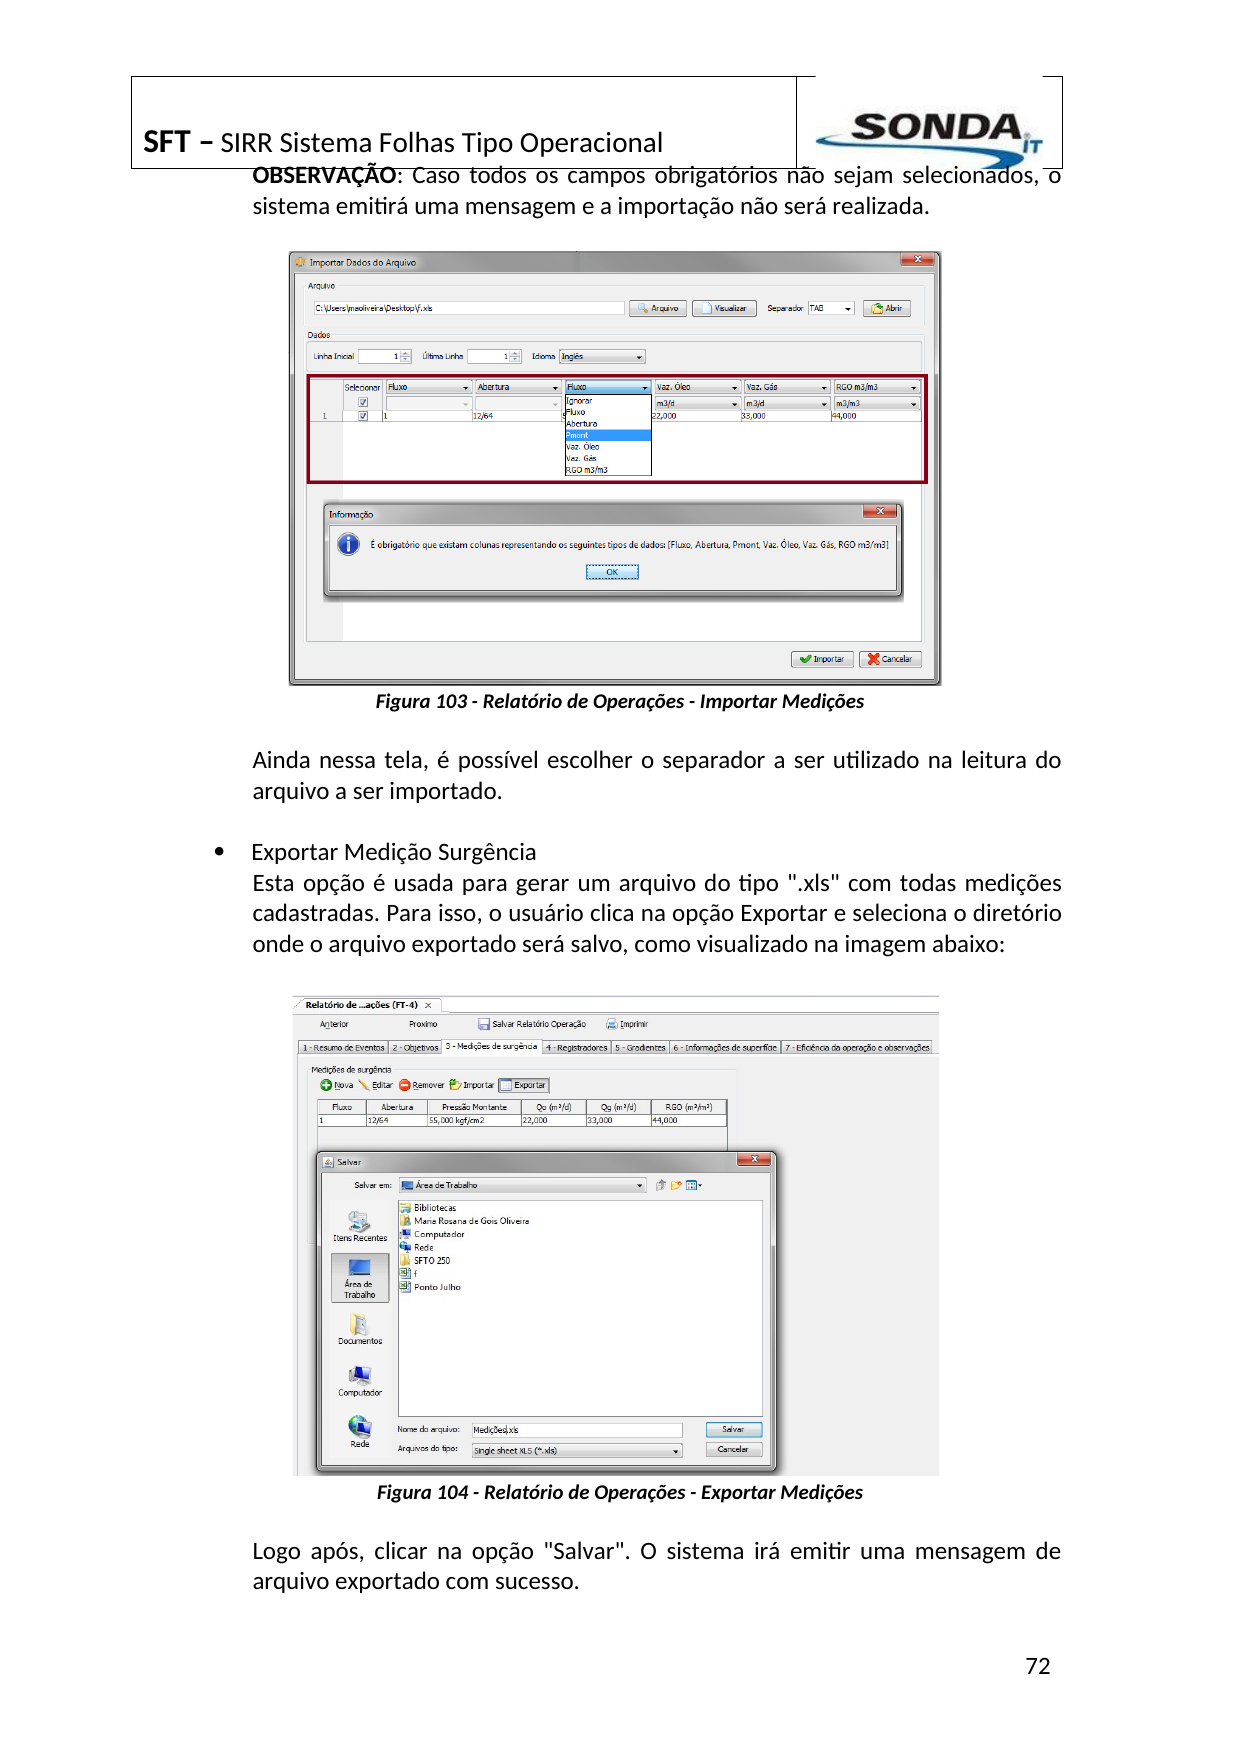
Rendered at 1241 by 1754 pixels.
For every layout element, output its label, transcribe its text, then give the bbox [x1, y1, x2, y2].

picture [815, 76, 1043, 159]
picture [288, 251, 942, 686]
text Ainda nessa tela, é possível escolher o separador a ser utilizado na leitura do arquivo a ser importado. [252, 745, 1063, 806]
text Logo após, clicar na opção "Salvar". O sistema irá emitir uma mensagem de arquivo exportado com sucesso. [252, 1535, 1063, 1596]
picture [292, 995, 940, 1476]
text Esta opção é usada para gerar um arquivo do tipo ".xls" com todas medições cadastradas. Para isso, o usuário clica na opção Exportar e seleciona o diretório onde o arquivo exportado será salvo, como visualizado na imagem abaixo: [252, 867, 1064, 958]
list Exportar Medição Surgência [215, 836, 1223, 867]
text OBSERVAÇÃO: Caso todos os campos obrigatórios não sejam selecionados, o sistema emitirá uma mensagem e a importação não será realizada. [252, 159, 1063, 220]
